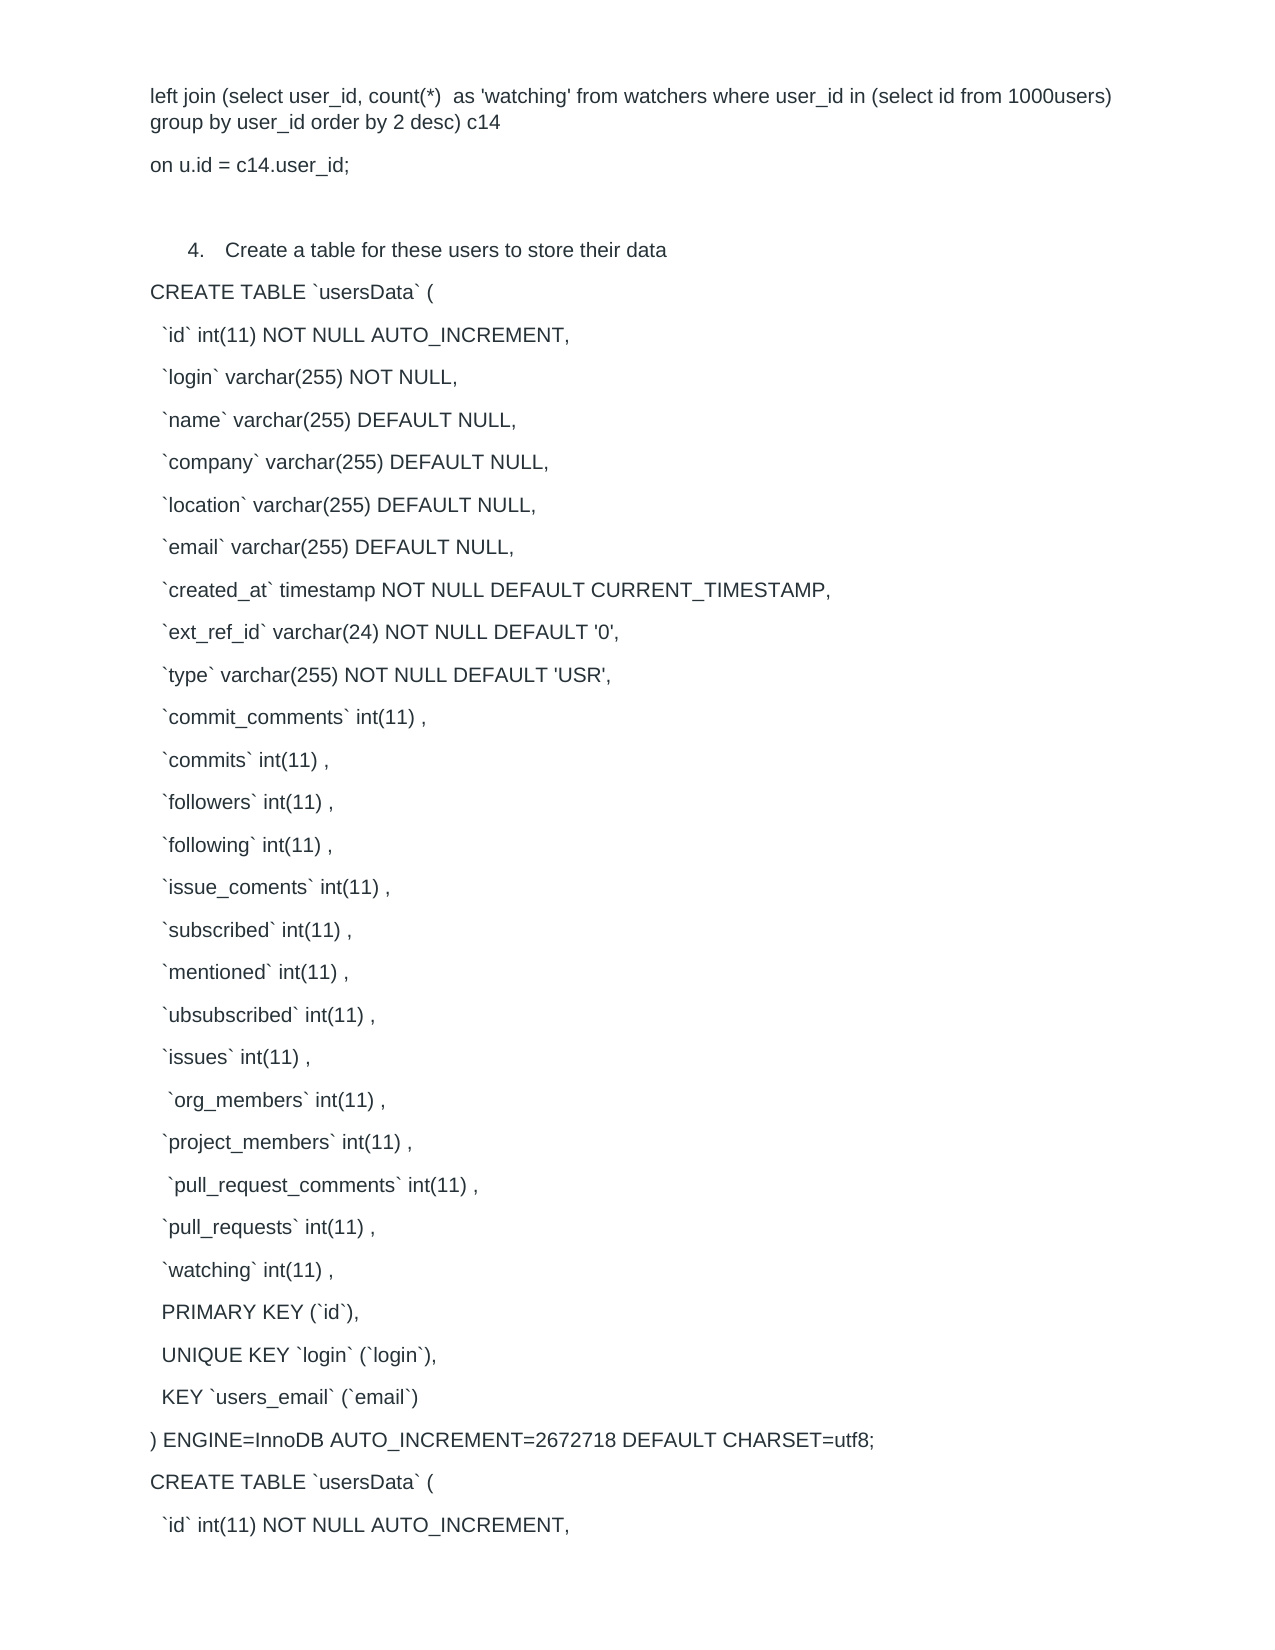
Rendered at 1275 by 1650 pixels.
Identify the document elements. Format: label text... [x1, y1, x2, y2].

text `id` int(11) NOT NULL AUTO_INCREMENT, [150, 323, 1125, 347]
text `type` varchar(255) NOT NULL DEFAULT 'USR', [150, 663, 1125, 687]
text `created_at` timestamp NOT NULL DEFAULT CURRENT_TIMESTAMP, [150, 578, 1125, 602]
text `following` int(11) , [150, 833, 1125, 857]
text `mentioned` int(11) , [150, 960, 1125, 984]
text `pull_request_comments` int(11) , [150, 1173, 1125, 1197]
text `followers` int(11) , [150, 790, 1125, 814]
text `id` int(11) NOT NULL AUTO_INCREMENT, [150, 1513, 1125, 1537]
text `issue_coments` int(11) , [150, 875, 1125, 899]
text `subscribed` int(11) , [150, 918, 1125, 942]
text CREATE TABLE `usersData` ( [150, 280, 1125, 304]
text `name` varchar(255) DEFAULT NULL, [150, 408, 1125, 432]
text PRIMARY KEY (`id`), [150, 1300, 1125, 1324]
text `issues` int(11) , [150, 1045, 1125, 1069]
text `commits` int(11) , [150, 748, 1125, 772]
text `location` varchar(255) DEFAULT NULL, [150, 493, 1125, 517]
text `ext_ref_id` varchar(24) NOT NULL DEFAULT '0', [150, 620, 1125, 644]
text `org_members` int(11) , [150, 1088, 1125, 1112]
text `login` varchar(255) NOT NULL, [150, 365, 1125, 389]
text `ubsubscribed` int(11) , [150, 1003, 1125, 1027]
text ) ENGINE=InnoDB AUTO_INCREMENT=2672718 DEFAULT CHARSET=utf8; [150, 1428, 1125, 1452]
text left join (select user_id, count(*) as 'watching' from watchers where user_id in (select id from 1000users) group by user_id order by 2 desc) c14 [150, 84, 1125, 134]
text KEY `users_email` (`email`) [150, 1385, 1125, 1409]
text `company` varchar(255) DEFAULT NULL, [150, 450, 1125, 474]
list Create a table for these users to store their data [187, 238, 1125, 262]
text `project_members` int(11) , [150, 1130, 1125, 1154]
text `commit_comments` int(11) , [150, 705, 1125, 729]
text `watching` int(11) , [150, 1258, 1125, 1282]
text UNIQUE KEY `login` (`login`), [150, 1343, 1125, 1367]
text on u.id = c14.user_id; [150, 153, 1125, 177]
text CREATE TABLE `usersData` ( [150, 1470, 1125, 1494]
text `pull_requests` int(11) , [150, 1215, 1125, 1239]
text `email` varchar(255) DEFAULT NULL, [150, 535, 1125, 559]
